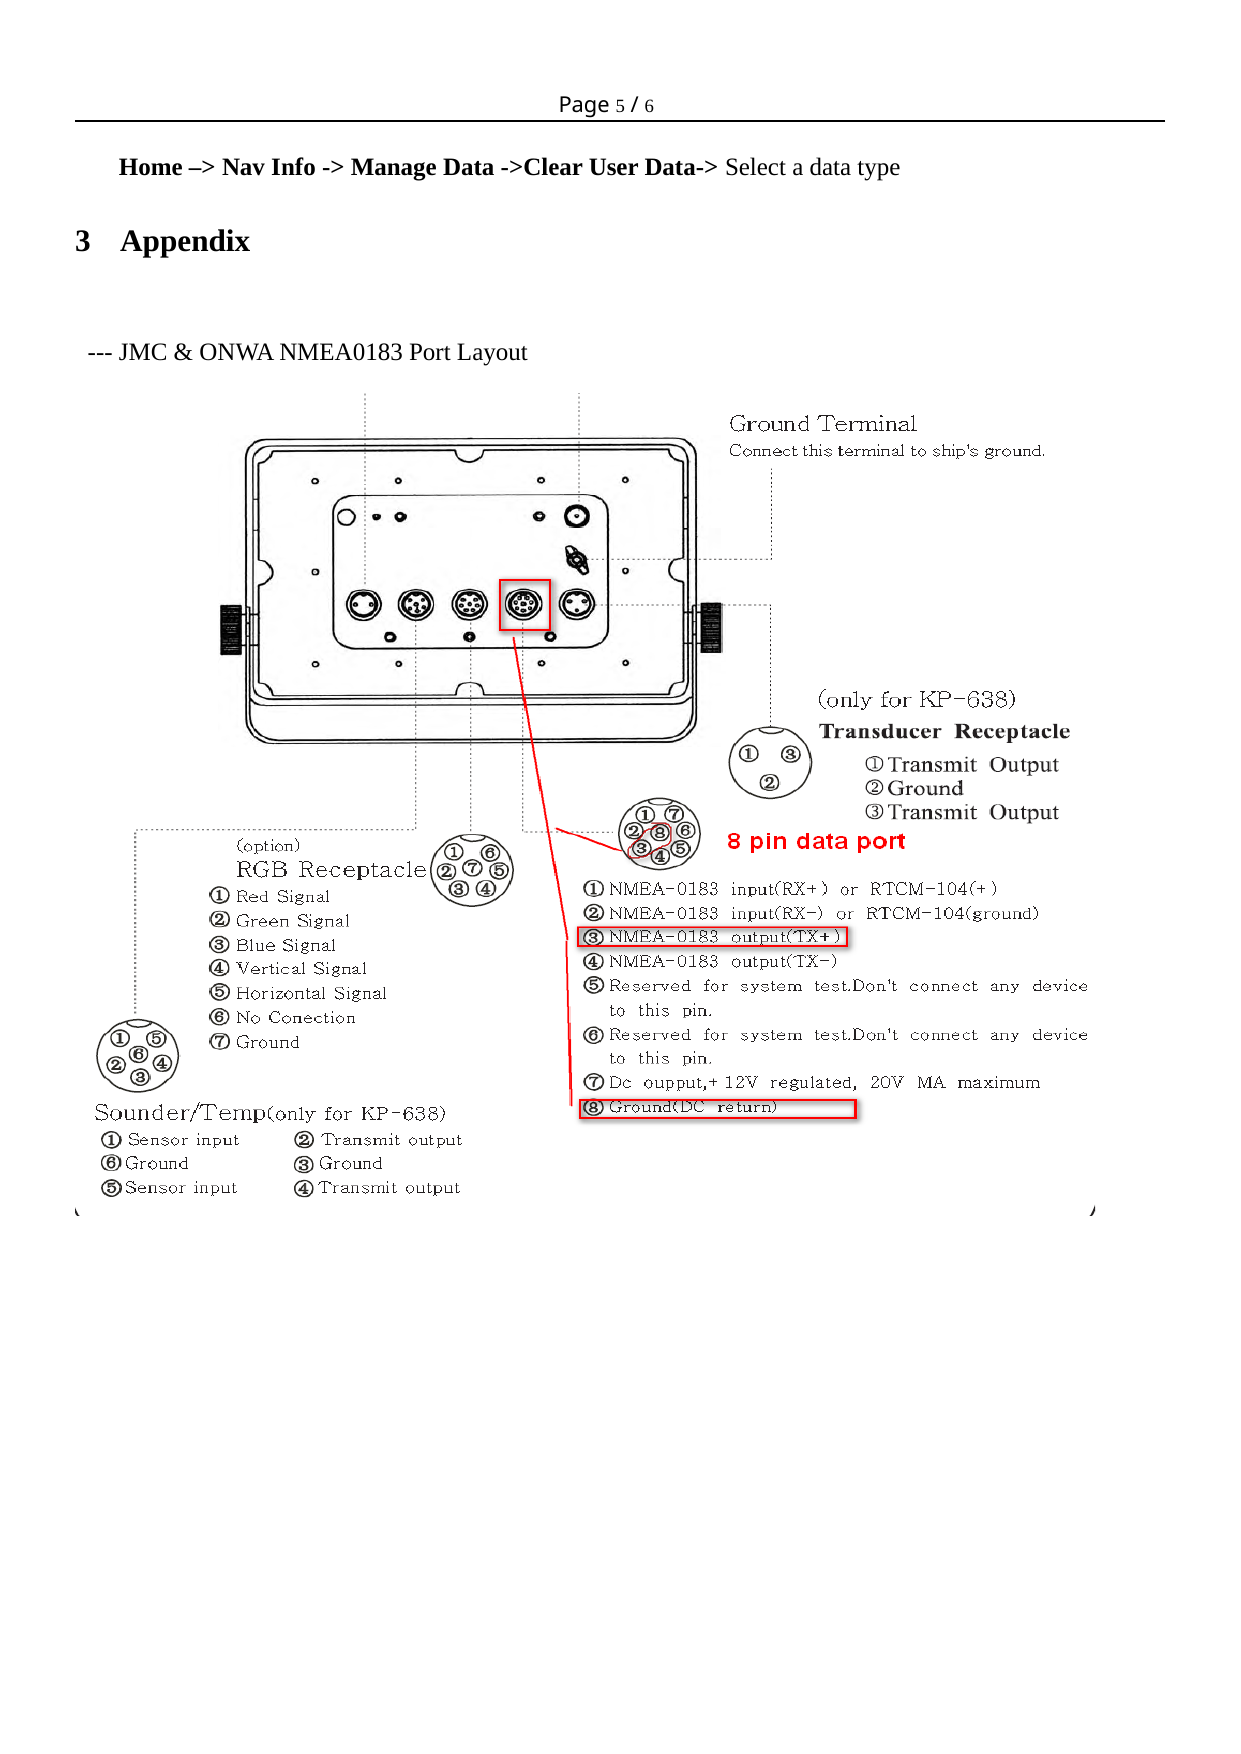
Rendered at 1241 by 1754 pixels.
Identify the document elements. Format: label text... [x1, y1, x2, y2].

text --- JMC & ONWA NMEA0183 Port Layout [75, 336, 1165, 368]
subtitle Appendix [75, 207, 1165, 272]
picture [75, 393, 1096, 1216]
text Home –> Nav Info -> Manage Data ->Clear User Data-> Select a data type [75, 150, 1165, 182]
